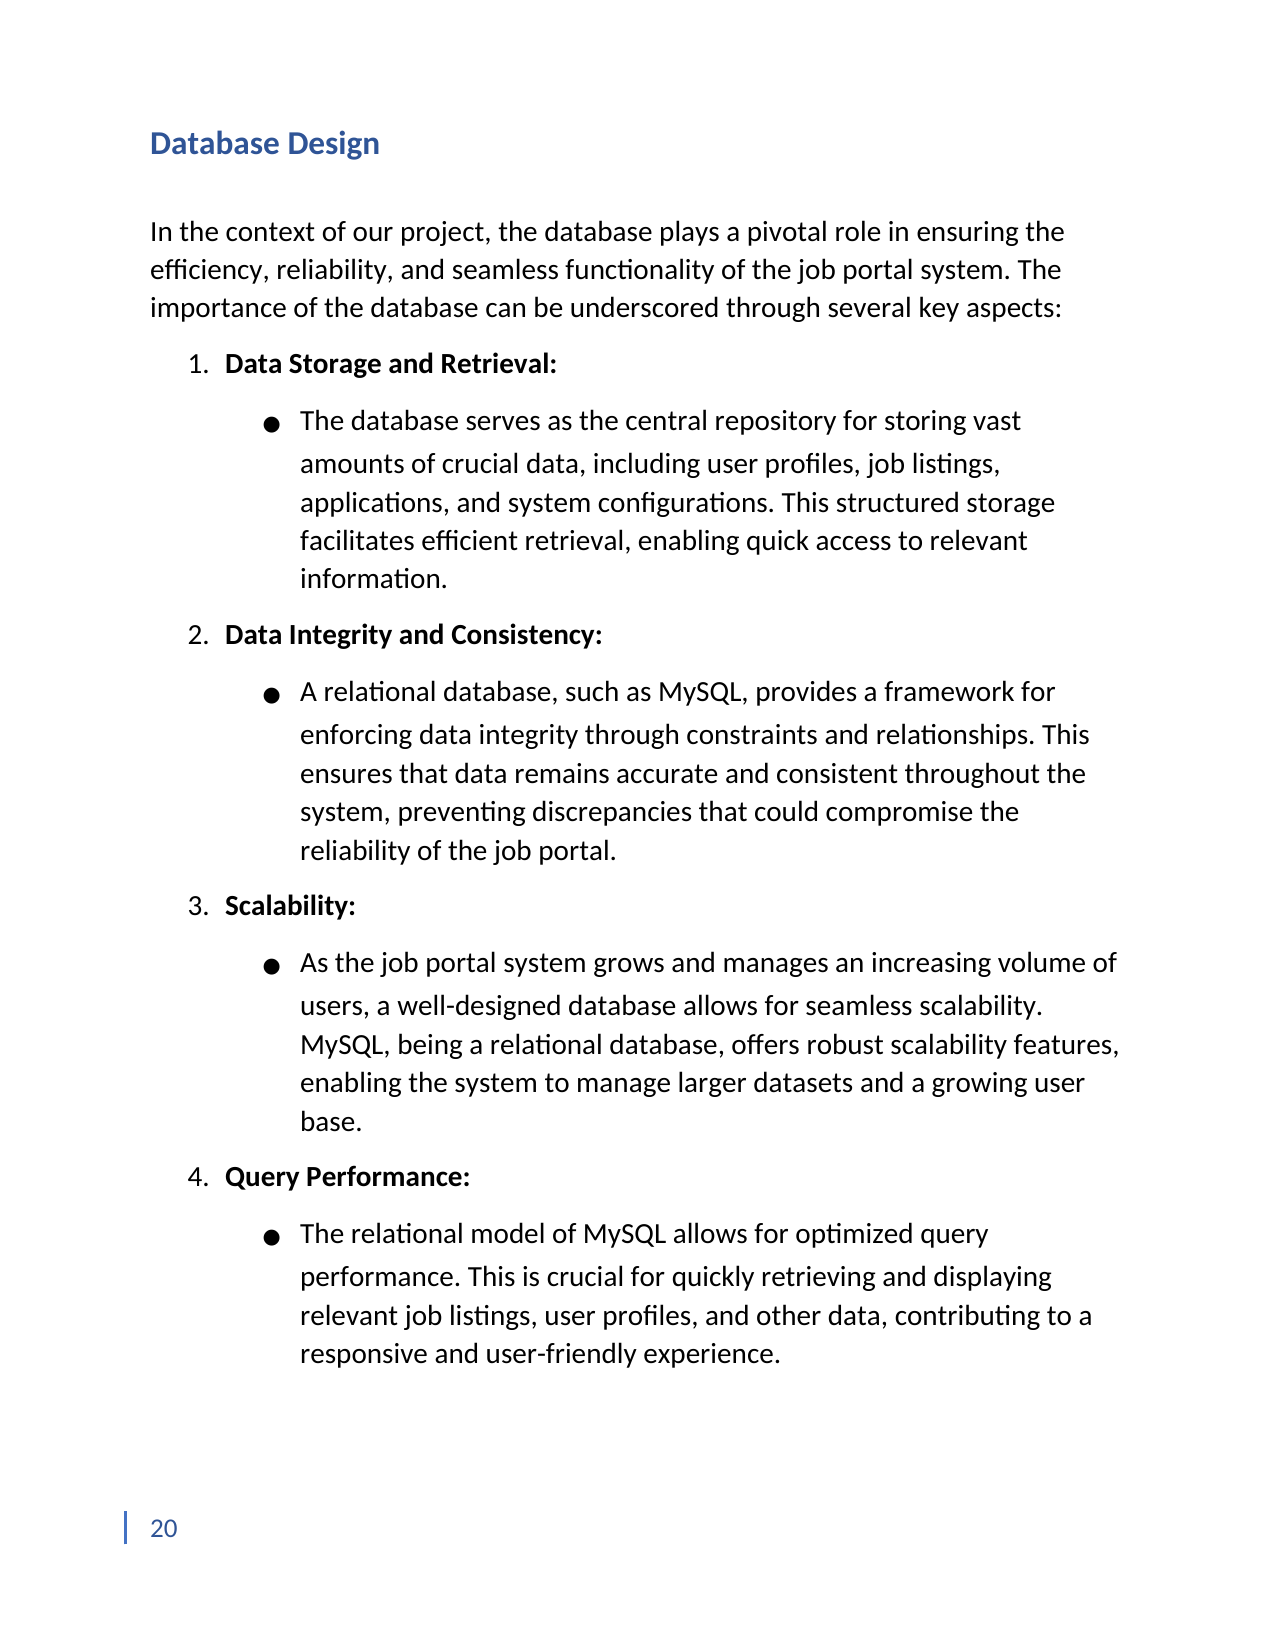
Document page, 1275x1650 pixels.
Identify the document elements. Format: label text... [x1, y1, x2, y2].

list Data Storage and Retrieval: [187, 345, 1125, 380]
subtitle Database Design [150, 122, 1125, 163]
list A relational database, such as MySQL, provides a framework for enforcing data integrity through constraints and relationships. This ensures that data remains accurate and consistent throughout the system, preventing discrepancies that could compromise the reliability of the job portal. [262, 671, 1125, 867]
list The database serves as the central repository for storing vast amounts of crucial data, including user profiles, job listings, applications, and system configurations. This structured storage facilitates efficient retrieval, enabling quick access to relevant information. [262, 400, 1125, 596]
list Data Integrity and Consistency: [187, 616, 1125, 651]
list As the job portal system grows and manages an increasing volume of users, a well-designed database allows for seamless scalability. MySQL, being a relational database, offers robust scalability features, enabling the system to manage larger datasets and a growing user base. [262, 942, 1125, 1138]
list Query Performance: [187, 1158, 1125, 1193]
list The relational model of MySQL allows for optimized query performance. This is crucial for quickly retrieving and displaying relevant job listings, user profiles, and other data, contributing to a responsive and user-friendly experience. [262, 1213, 1125, 1371]
text In the context of our project, the database plays a pivotal role in ensuring the efficiency, reliability, and seamless functionality of the job portal system. The importance of the database can be underscored through several key aspects: [150, 213, 1125, 325]
list Scalability: [187, 887, 1125, 922]
